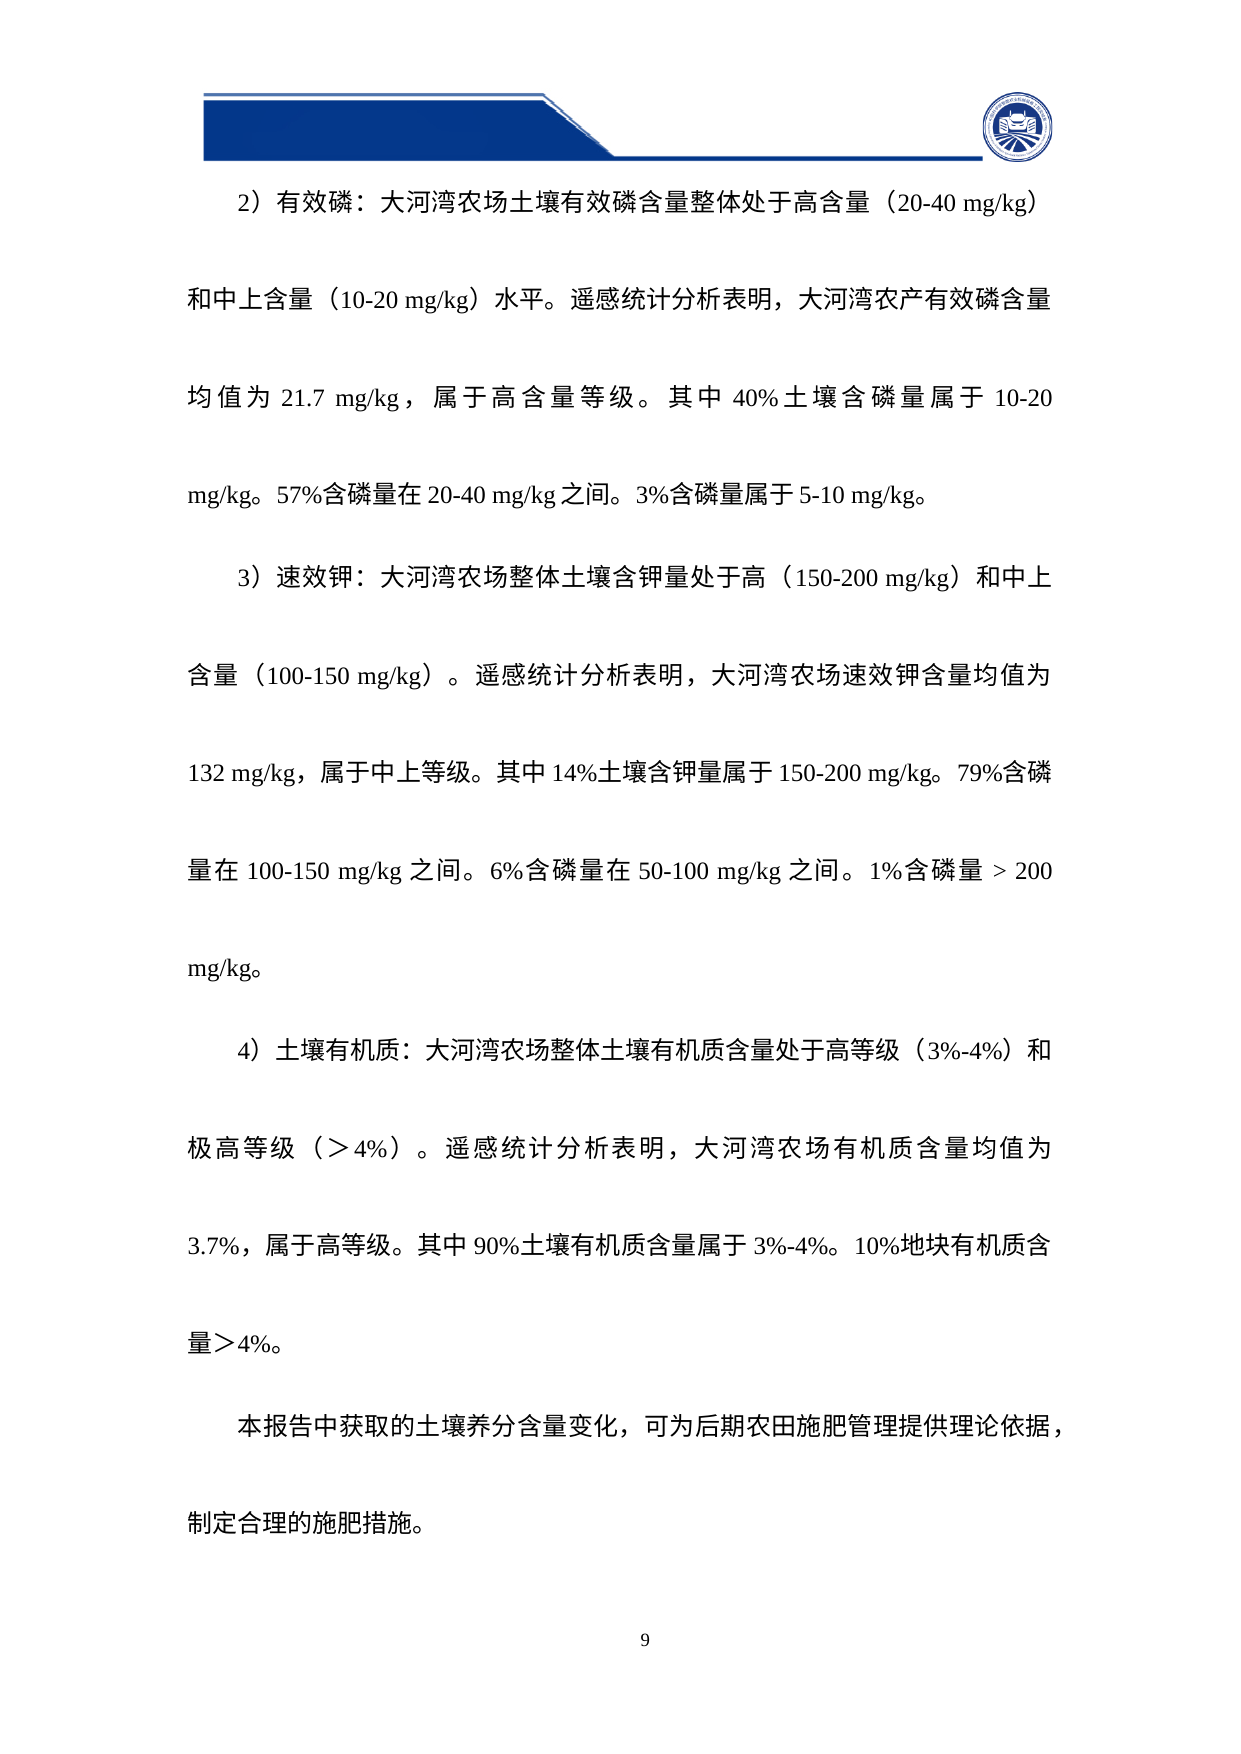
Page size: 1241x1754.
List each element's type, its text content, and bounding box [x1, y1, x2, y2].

text 4）土壤有机质：大河湾农场整体土壤有机质含量处于高等级（3%-4%）和极高等级（＞4%）。遥感统计分析表明，大河湾农场有机质含量均值为3.7%，属于高等级。其中90%土壤有机质含量属于3%-4%。10%地块有机质含量＞4%。 [187, 1016, 1053, 1374]
text 3）速效钾：大河湾农场整体土壤含钾量处于高（150-200 mg/kg）和中上含量（100-150 mg/kg）。遥感统计分析表明，大河湾农场速效钾含量均值为132 mg/kg，属于中上等级。其中14%土壤含钾量属于150-200 mg/kg。79%含磷量在100-150 mg/kg之间。6%含磷量在50-100 mg/kg之间。1%含磷量 > 200 mg/kg。 [187, 543, 1053, 998]
text 2）有效磷：大河湾农场土壤有效磷含量整体处于高含量（20-40 mg/kg）和中上含量（10-20 mg/kg）水平。遥感统计分析表明，大河湾农产有效磷含量均值为21.7 mg/kg，属于高含量等级。其中40%土壤含磷量属于10-20 mg/kg。57%含磷量在20-40 mg/kg之间。3%含磷量属于5-10 mg/kg。 [187, 168, 1053, 525]
text 本报告中获取的土壤养分含量变化，可为后期农田施肥管理提供理论依据，制定合理的施肥措施。 [187, 1392, 1053, 1554]
picture [196, 88, 1053, 162]
